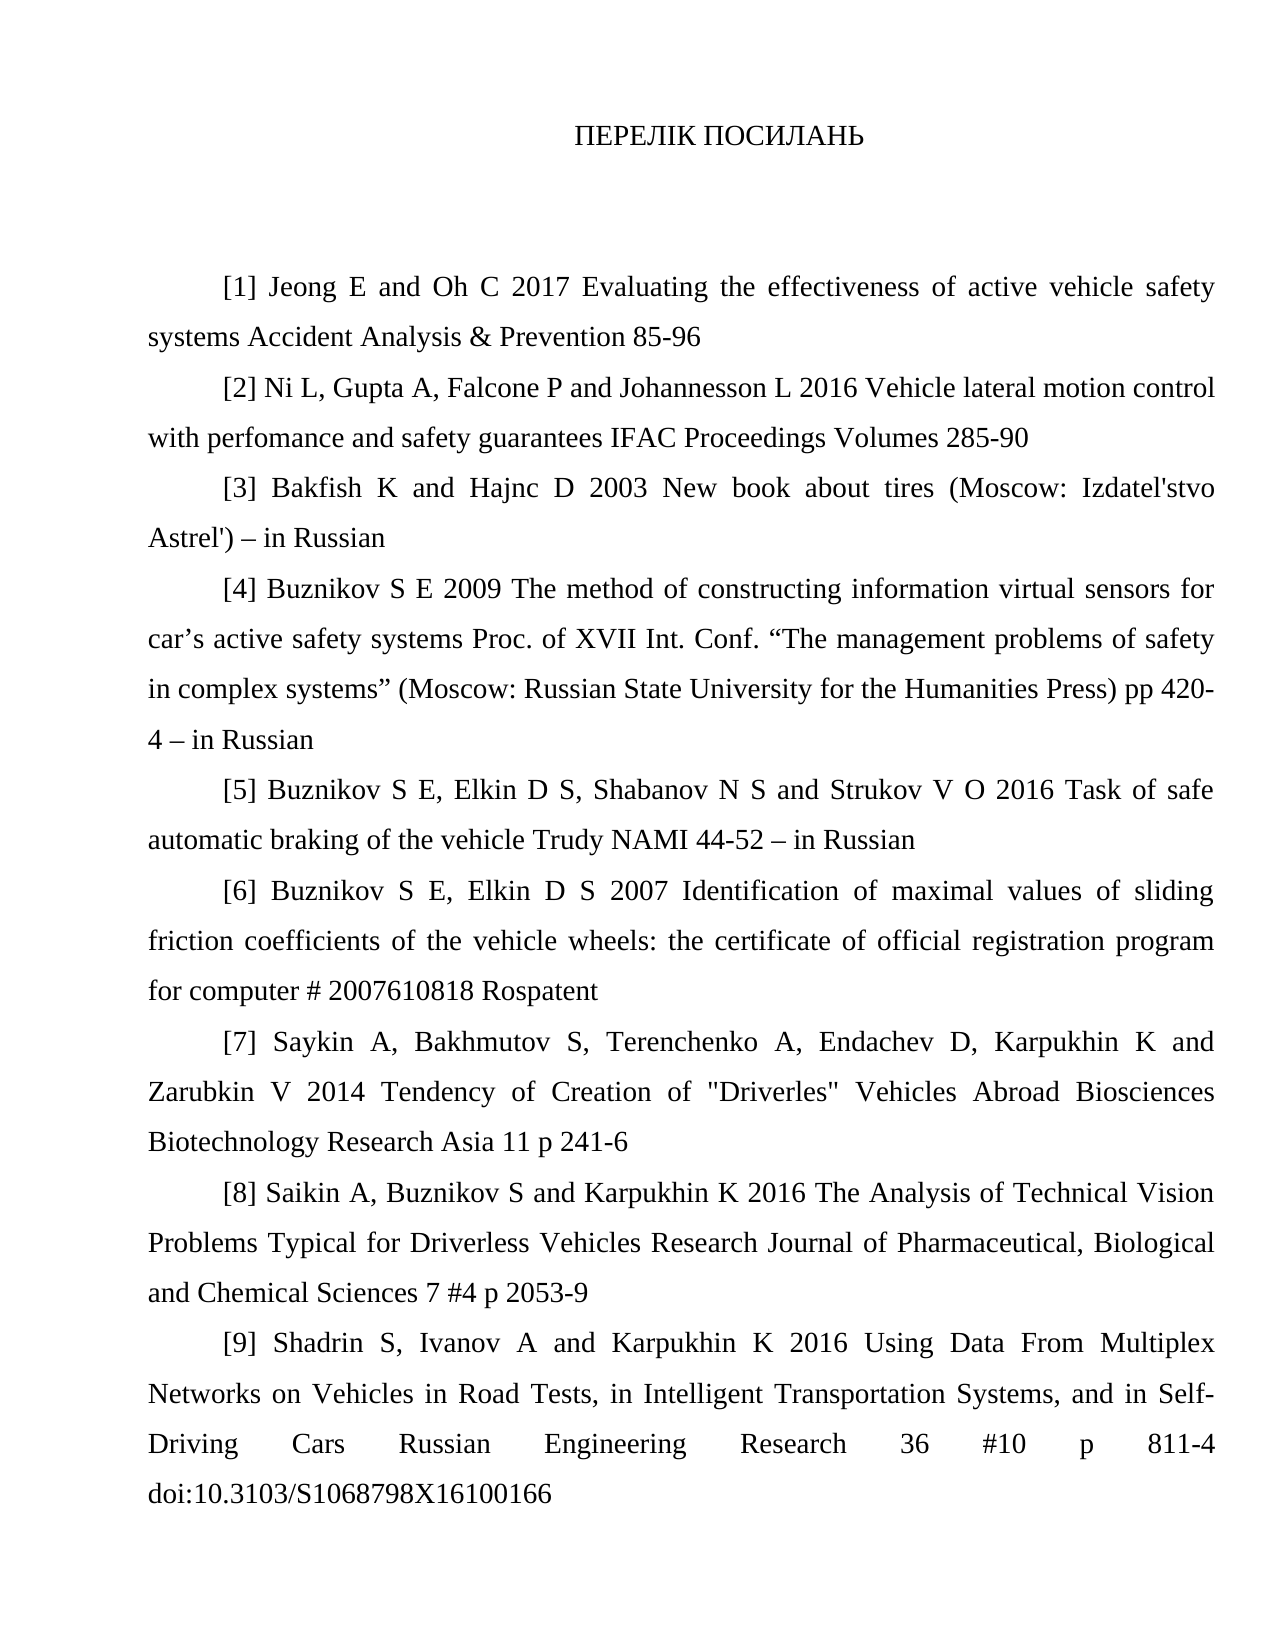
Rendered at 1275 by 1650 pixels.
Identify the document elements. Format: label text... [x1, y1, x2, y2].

text ПЕРЕЛІК ПОСИЛАНЬ [148, 118, 1216, 152]
text [4] Buznikov S E 2009 The method of constructing information virtual sensors for car’s active safety systems Proc. of XVII Int. Conf. “The management problems of safety in complex systems” (Moscow: Russian State University for the Humanities Press) pp 420-4 – in Russian [148, 571, 1216, 755]
text [5] Buznikov S E, Elkin D S, Shabanov N S and Strukov V O 2016 Task of safe automatic braking of the vehicle Trudy NAMI 44-52 – in Russian [148, 772, 1216, 856]
text [1] Jeong E and Oh C 2017 Evaluating the effectiveness of active vehicle safety systems Accident Analysis & Prevention 85-96 [148, 269, 1216, 353]
text [3] Bakfish K and Hajnc D 2003 New book about tires (Moscow: Izdatel'stvo Astrel') – in Russian [148, 470, 1216, 554]
text [9] Shadrin S, Ivanov A and Karpukhin K 2016 Using Data From Multiplex Networks on Vehicles in Road Tests, in Intelligent Transportation Systems, and in Self-Driving Cars Russian Engineering Research 36 #10 p 811-4 doi:10.3103/S1068798X16100166 [148, 1326, 1216, 1510]
text [7] Saykin A, Bakhmutov S, Terenchenko A, Endachev D, Karpukhin K and Zarubkin V 2014 Tendency of Creation of "Driverles" Vehicles Abroad Biosciences Biotechnology Research Asia 11 p 241-6 [148, 1024, 1216, 1158]
text [2] Ni L, Gupta A, Falcone P and Johannesson L 2016 Vehicle lateral motion control with perfomance and safety guarantees IFAC Proceedings Volumes 285-90 [148, 370, 1216, 453]
text [8] Saikin A, Buznikov S and Karpukhin K 2016 The Analysis of Technical Vision Problems Typical for Driverless Vehicles Research Journal of Pharmaceutical, Biological and Chemical Sciences 7 #4 p 2053-9 [148, 1175, 1216, 1309]
text [6] Buznikov S E, Elkin D S 2007 Identification of maximal values of sliding friction coefficients of the vehicle wheels: the certificate of official registration program for computer # 2007610818 Rospatent [148, 873, 1216, 1007]
